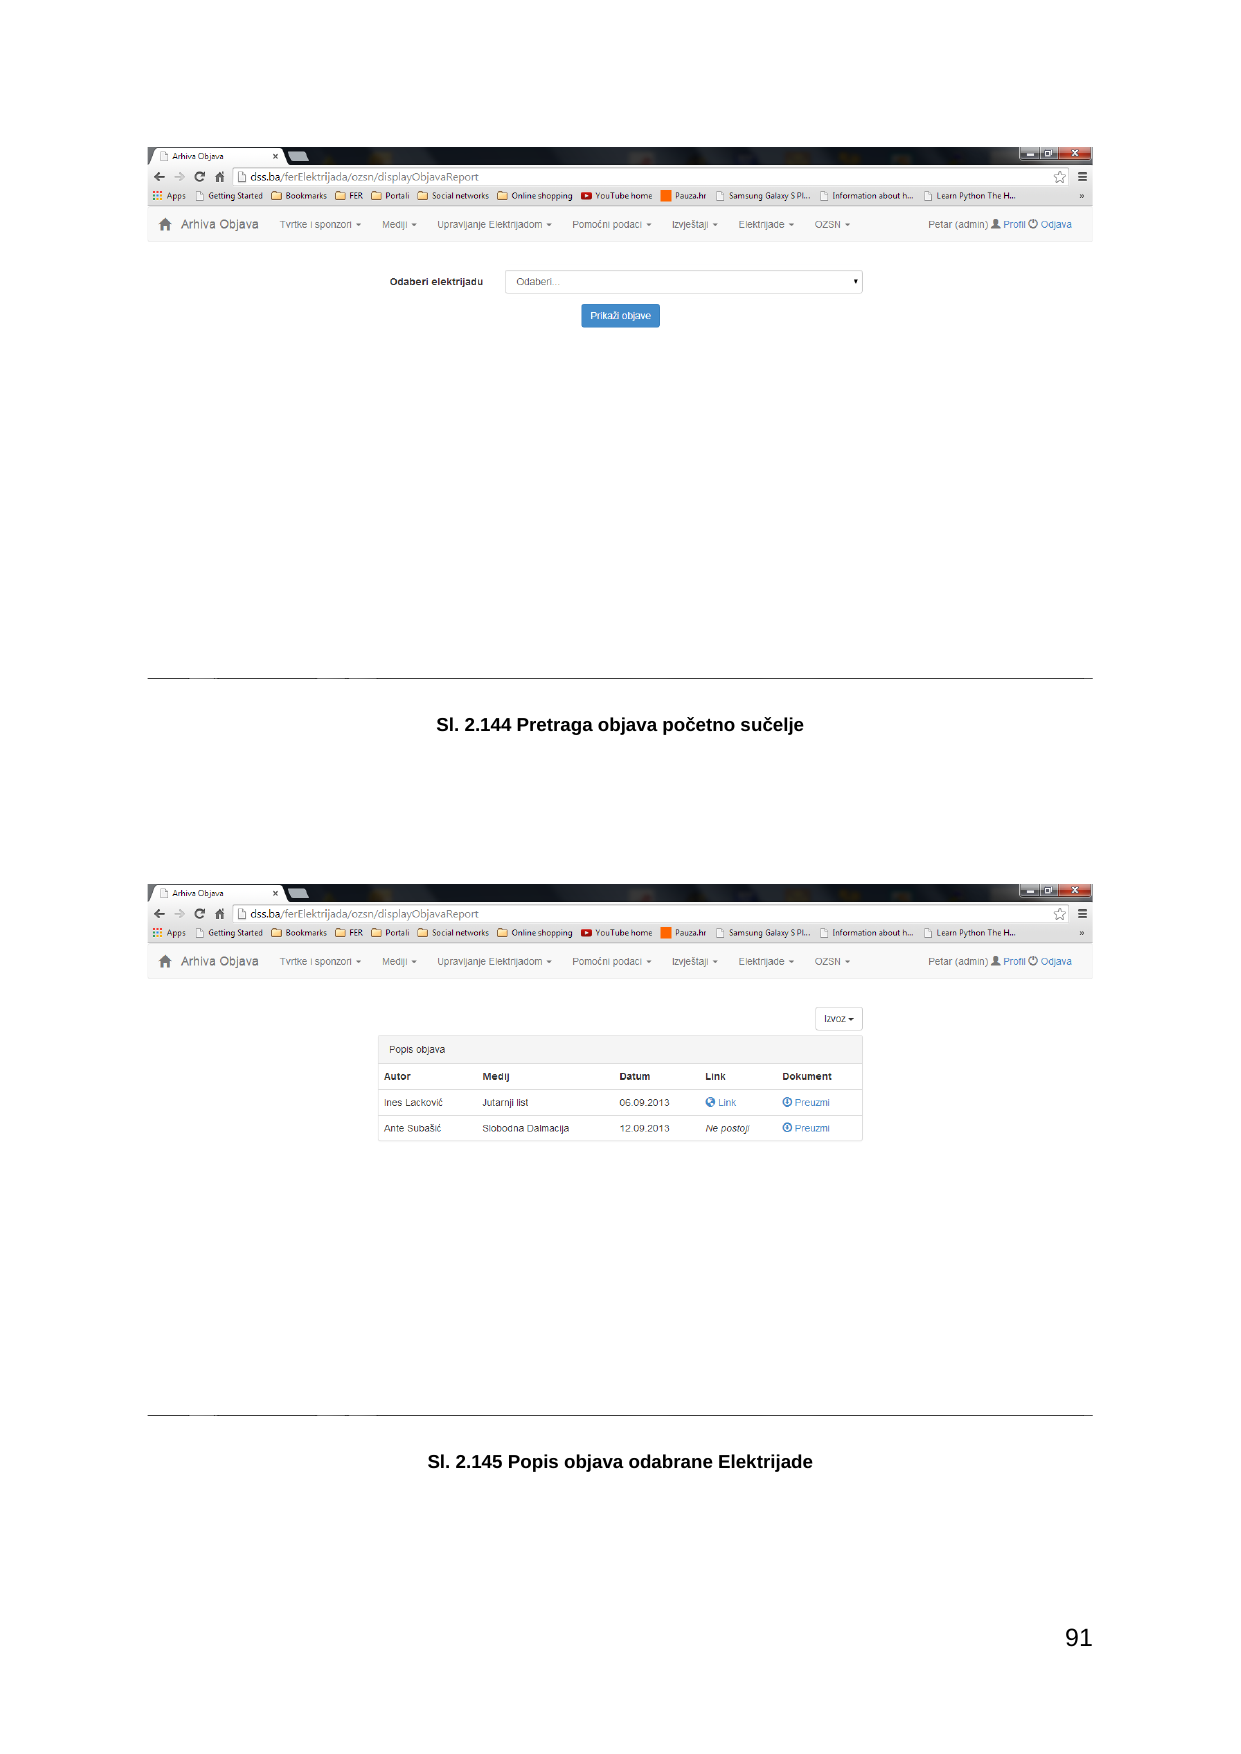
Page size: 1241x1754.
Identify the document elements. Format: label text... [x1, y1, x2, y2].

picture [147, 884, 1093, 1416]
text Sl. 2.144 Pretraga objava početno sučelje [148, 714, 1093, 736]
picture [147, 147, 1093, 679]
text Sl. 2.145 Popis objava odabrane Elektrijade [148, 1451, 1093, 1472]
